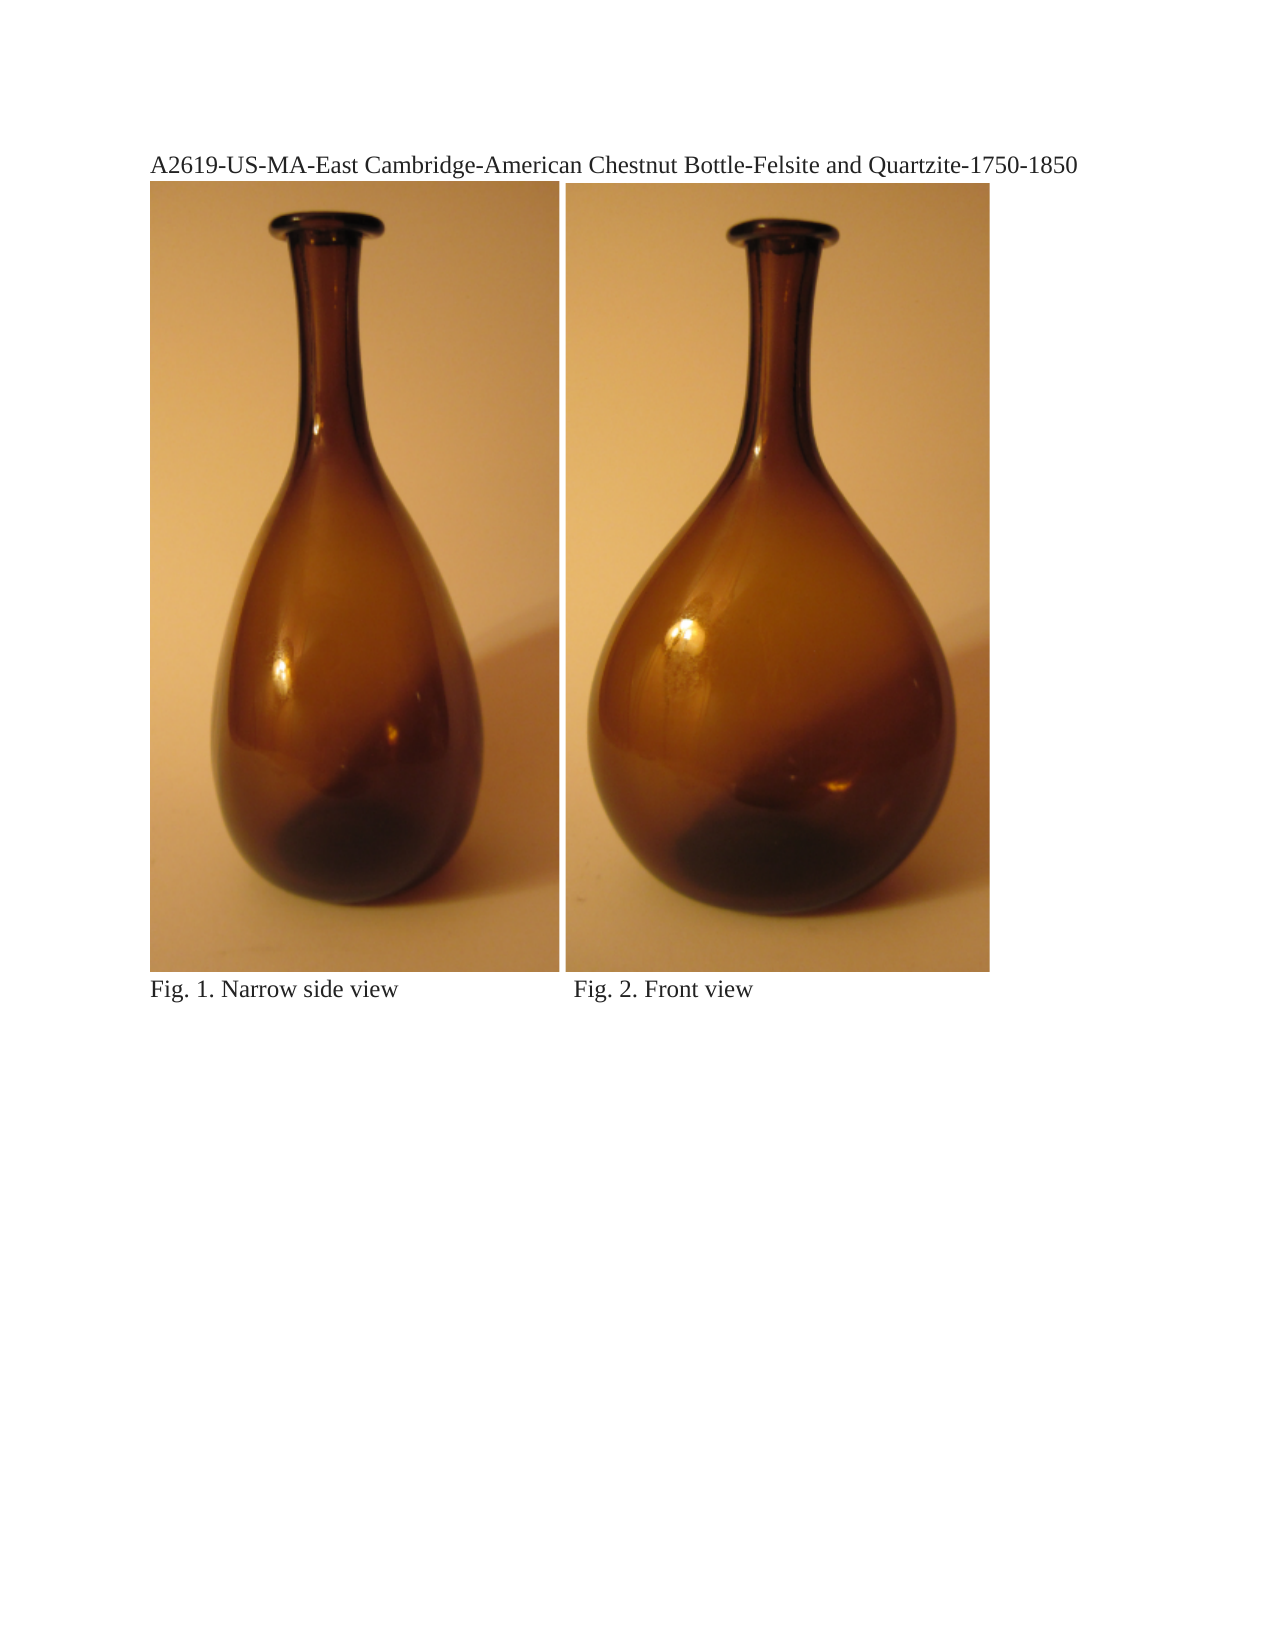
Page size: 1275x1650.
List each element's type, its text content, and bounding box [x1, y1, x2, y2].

text A2619-US-MA-East Cambridge-American Chestnut Bottle-Felsite and Quartzite-1750-1850 [150, 150, 1125, 179]
picture [565, 183, 990, 972]
picture [150, 181, 560, 972]
text Fig. 1. Narrow side view Fig. 2. Front view [150, 974, 1125, 1003]
